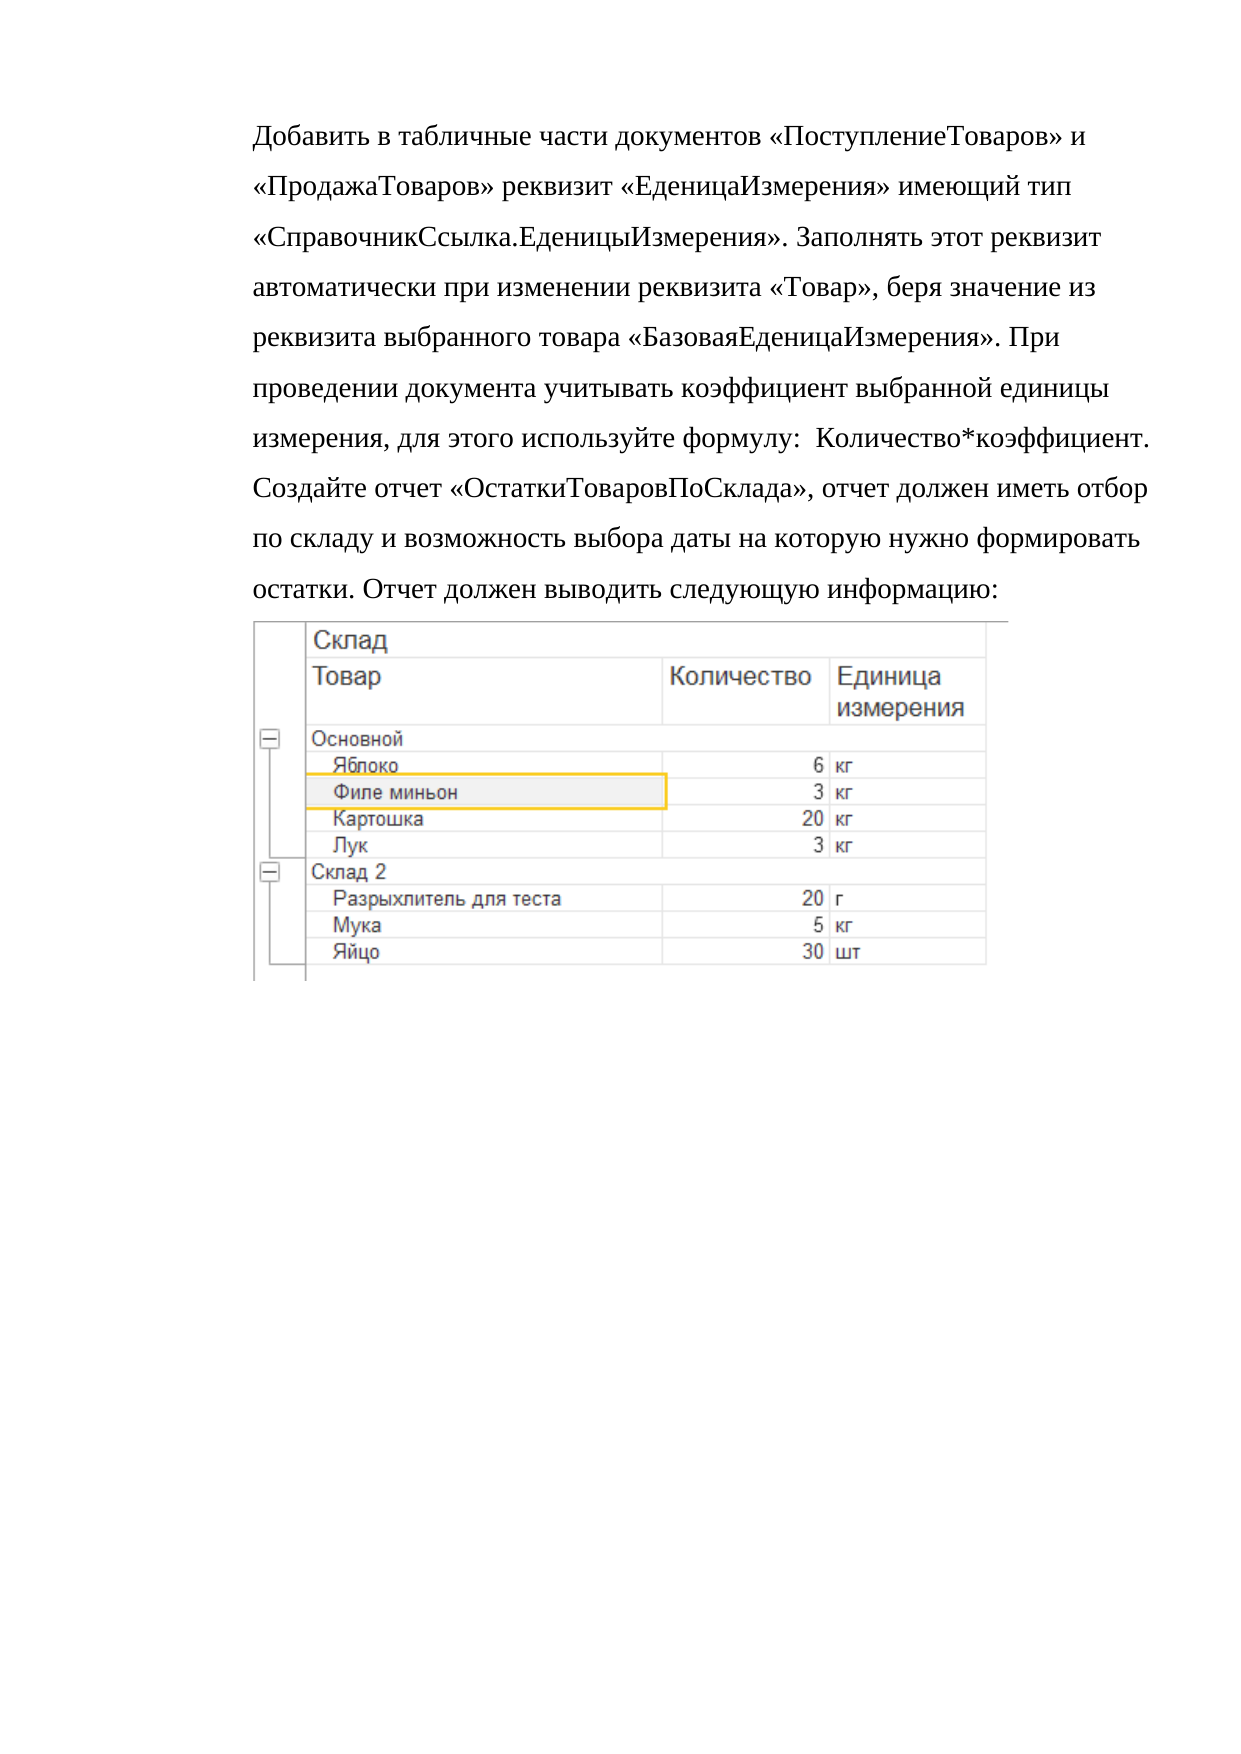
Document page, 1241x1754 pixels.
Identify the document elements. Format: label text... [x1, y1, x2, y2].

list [215, 118, 1152, 453]
picture [252, 621, 1009, 981]
list Создайте отчет «ОстаткиТоваровПоСклада», отчет должен иметь отбор по складу и возможность выбора даты на которую нужно формировать остатки. Отчет должен выводить следующую информацию: [252, 470, 1152, 604]
